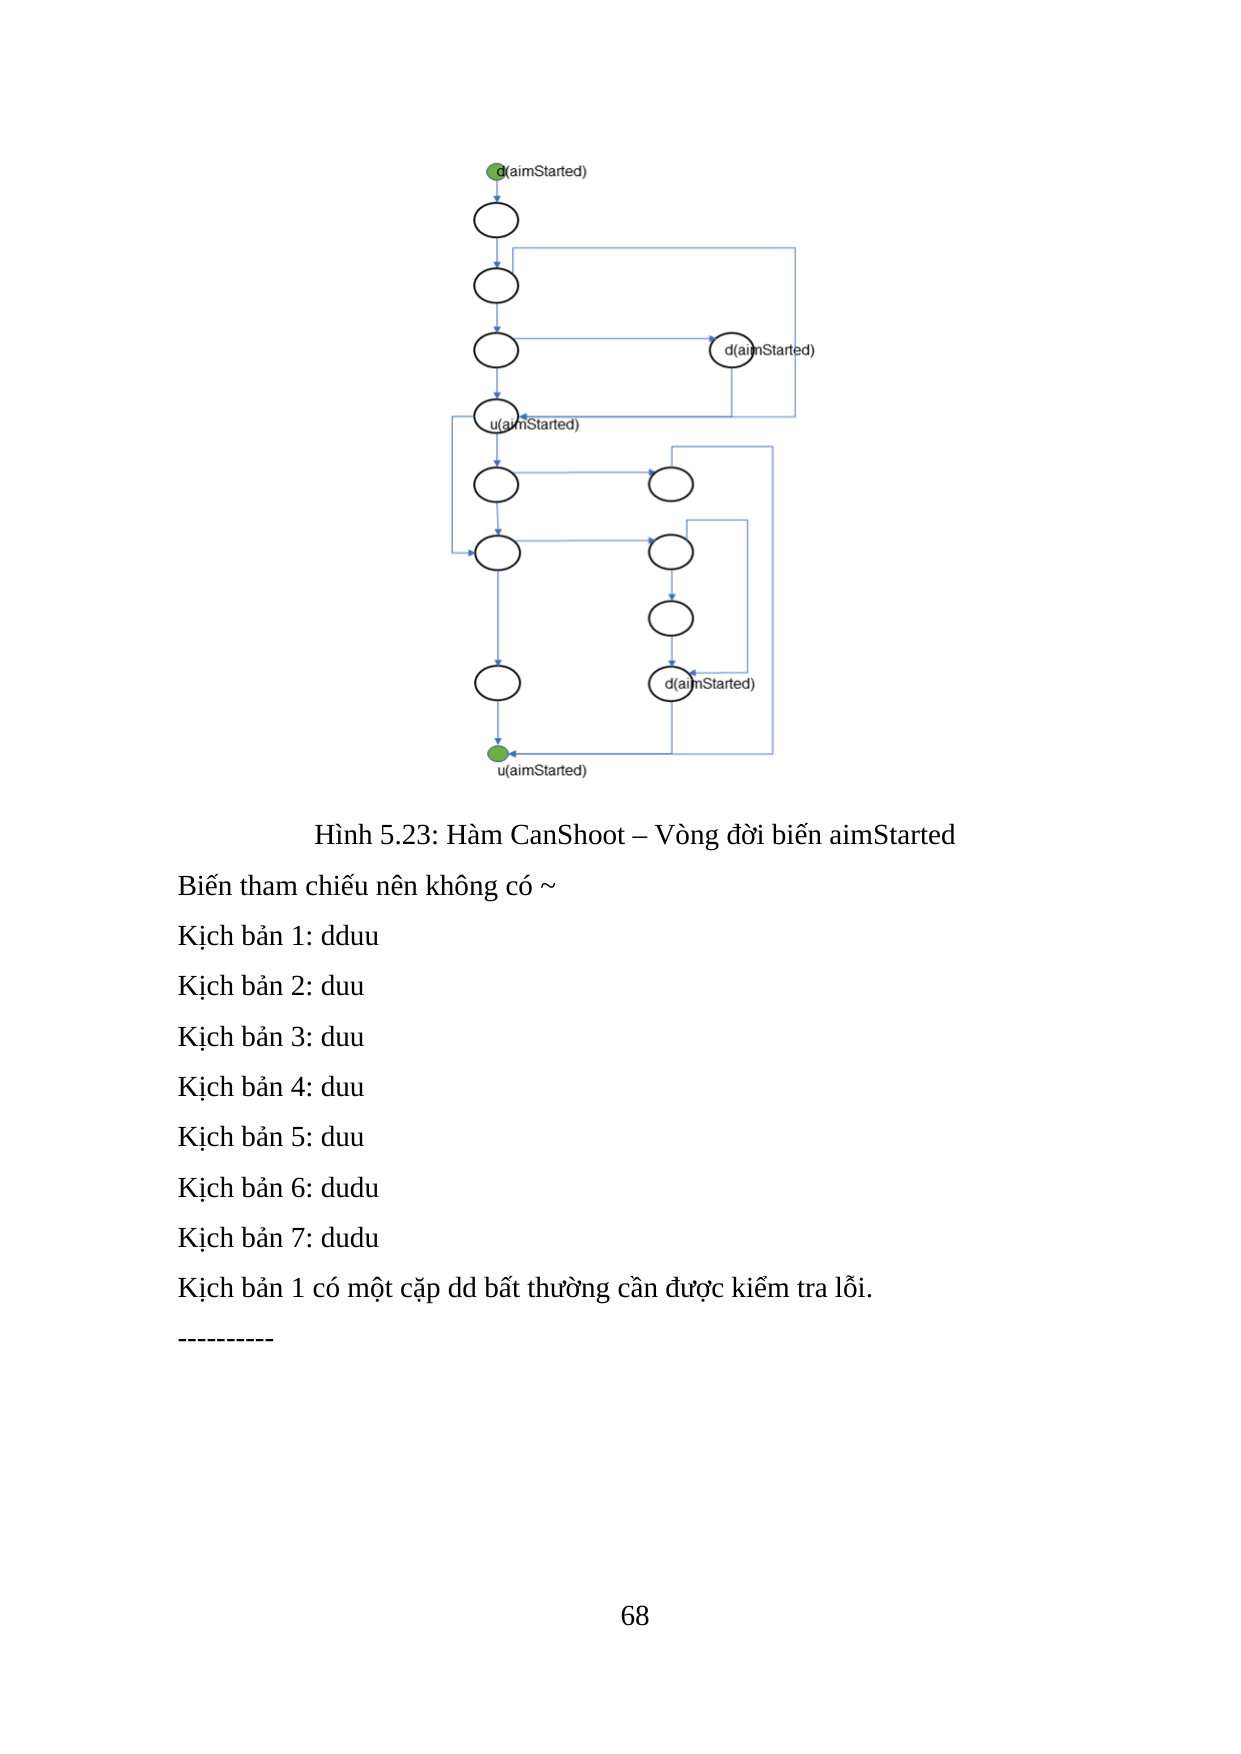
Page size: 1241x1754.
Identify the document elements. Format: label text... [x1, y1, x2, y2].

text Kịch bản 1 có một cặp dd bất thường cần được kiểm tra lỗi. [177, 1270, 1092, 1304]
text Kịch bản 3: duu [177, 1019, 1092, 1052]
text Kịch bản 6: dudu [177, 1170, 1092, 1203]
text ---------- [177, 1321, 1092, 1354]
text Hình 5.23: Hàm CanShoot – Vòng đời biến aimStarted [177, 817, 1092, 851]
text Kịch bản 2: duu [177, 968, 1092, 1002]
text Kịch bản 1: dduu [177, 918, 1092, 952]
text Kịch bản 4: duu [177, 1069, 1092, 1103]
picture [435, 147, 835, 801]
text Kịch bản 7: dudu [177, 1220, 1092, 1253]
text Biến tham chiếu nên không có ~ [177, 868, 1092, 901]
text Kịch bản 5: duu [177, 1119, 1092, 1153]
